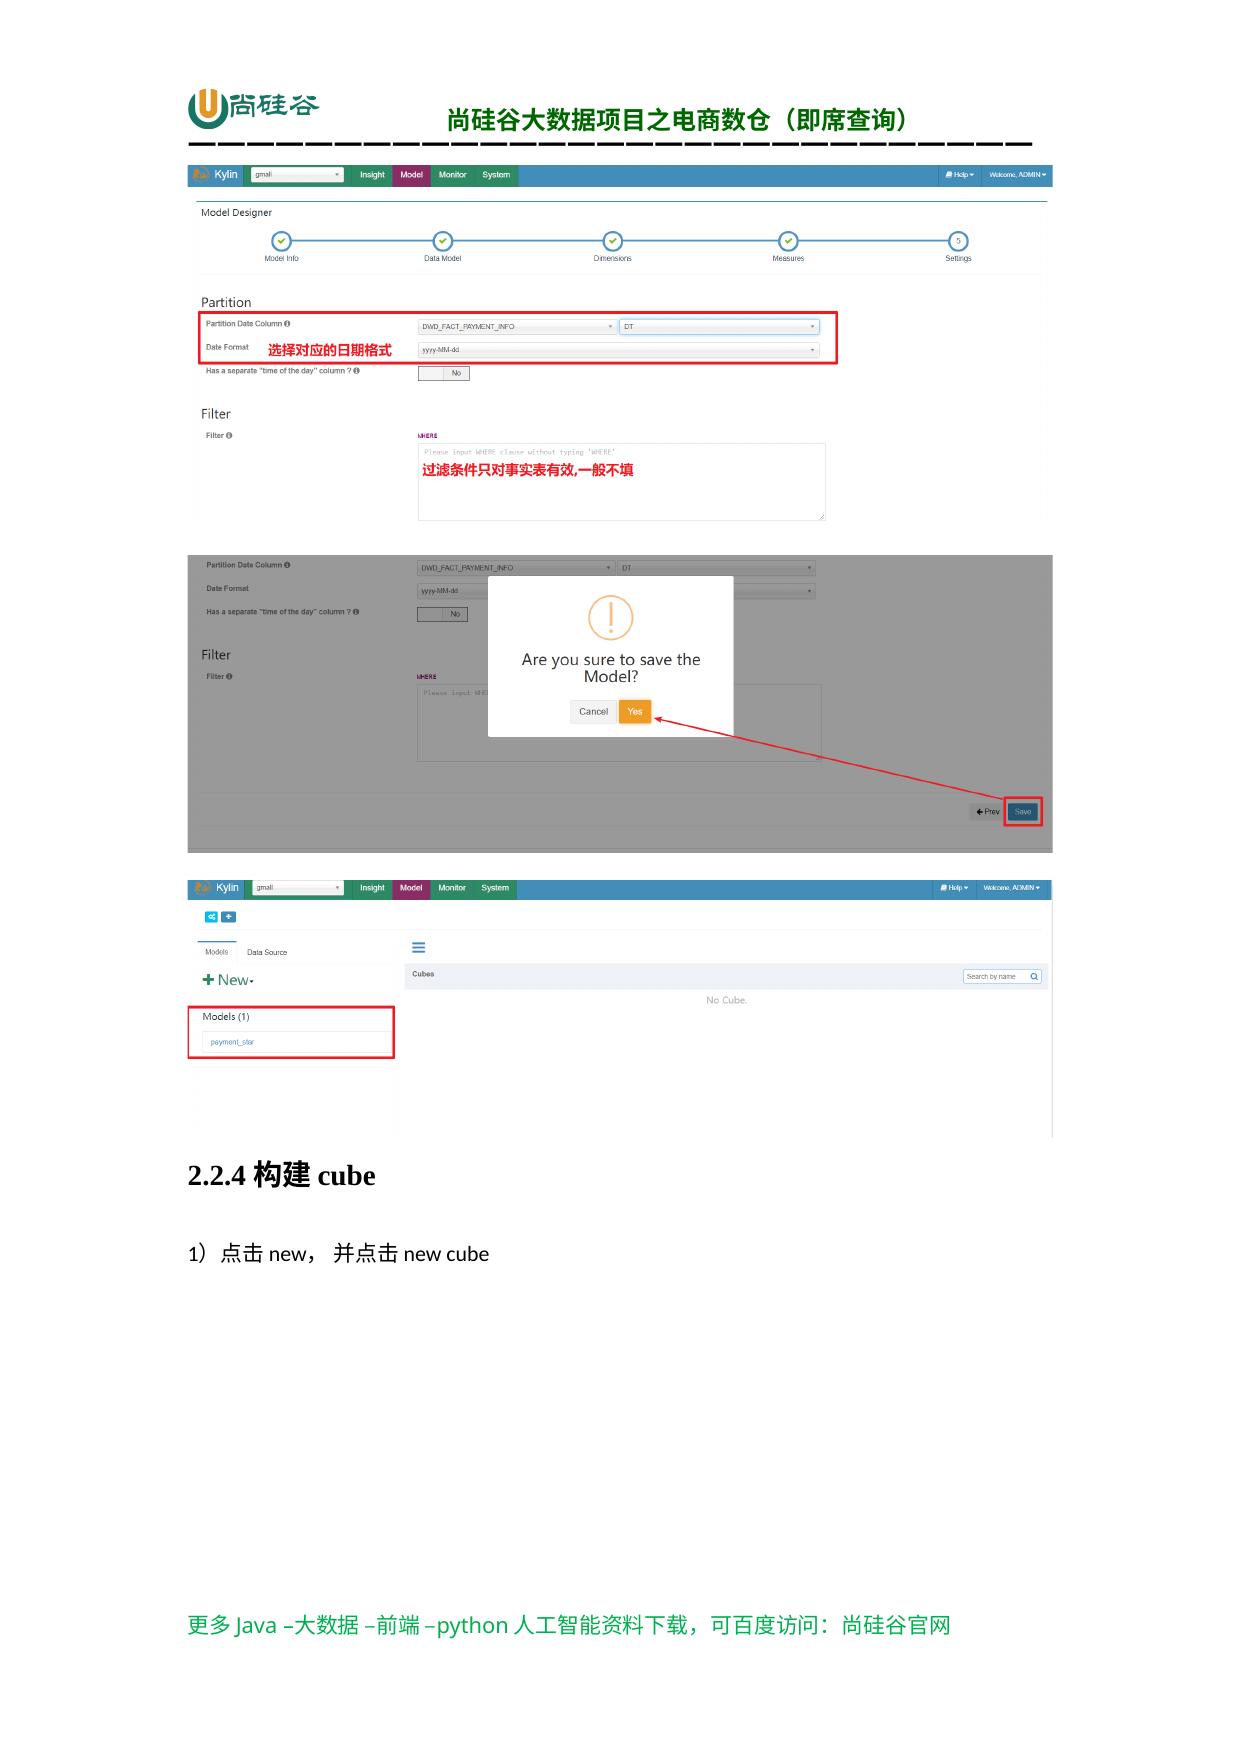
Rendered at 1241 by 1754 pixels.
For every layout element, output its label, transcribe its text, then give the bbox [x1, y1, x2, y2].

picture [187, 555, 1053, 853]
picture [187, 88, 321, 130]
picture [187, 880, 1053, 1138]
picture [187, 165, 1053, 524]
subtitle 2.2.4 构建cube [187, 1140, 1053, 1205]
text 1）点击new， 并点击new cube [187, 1235, 1053, 1268]
